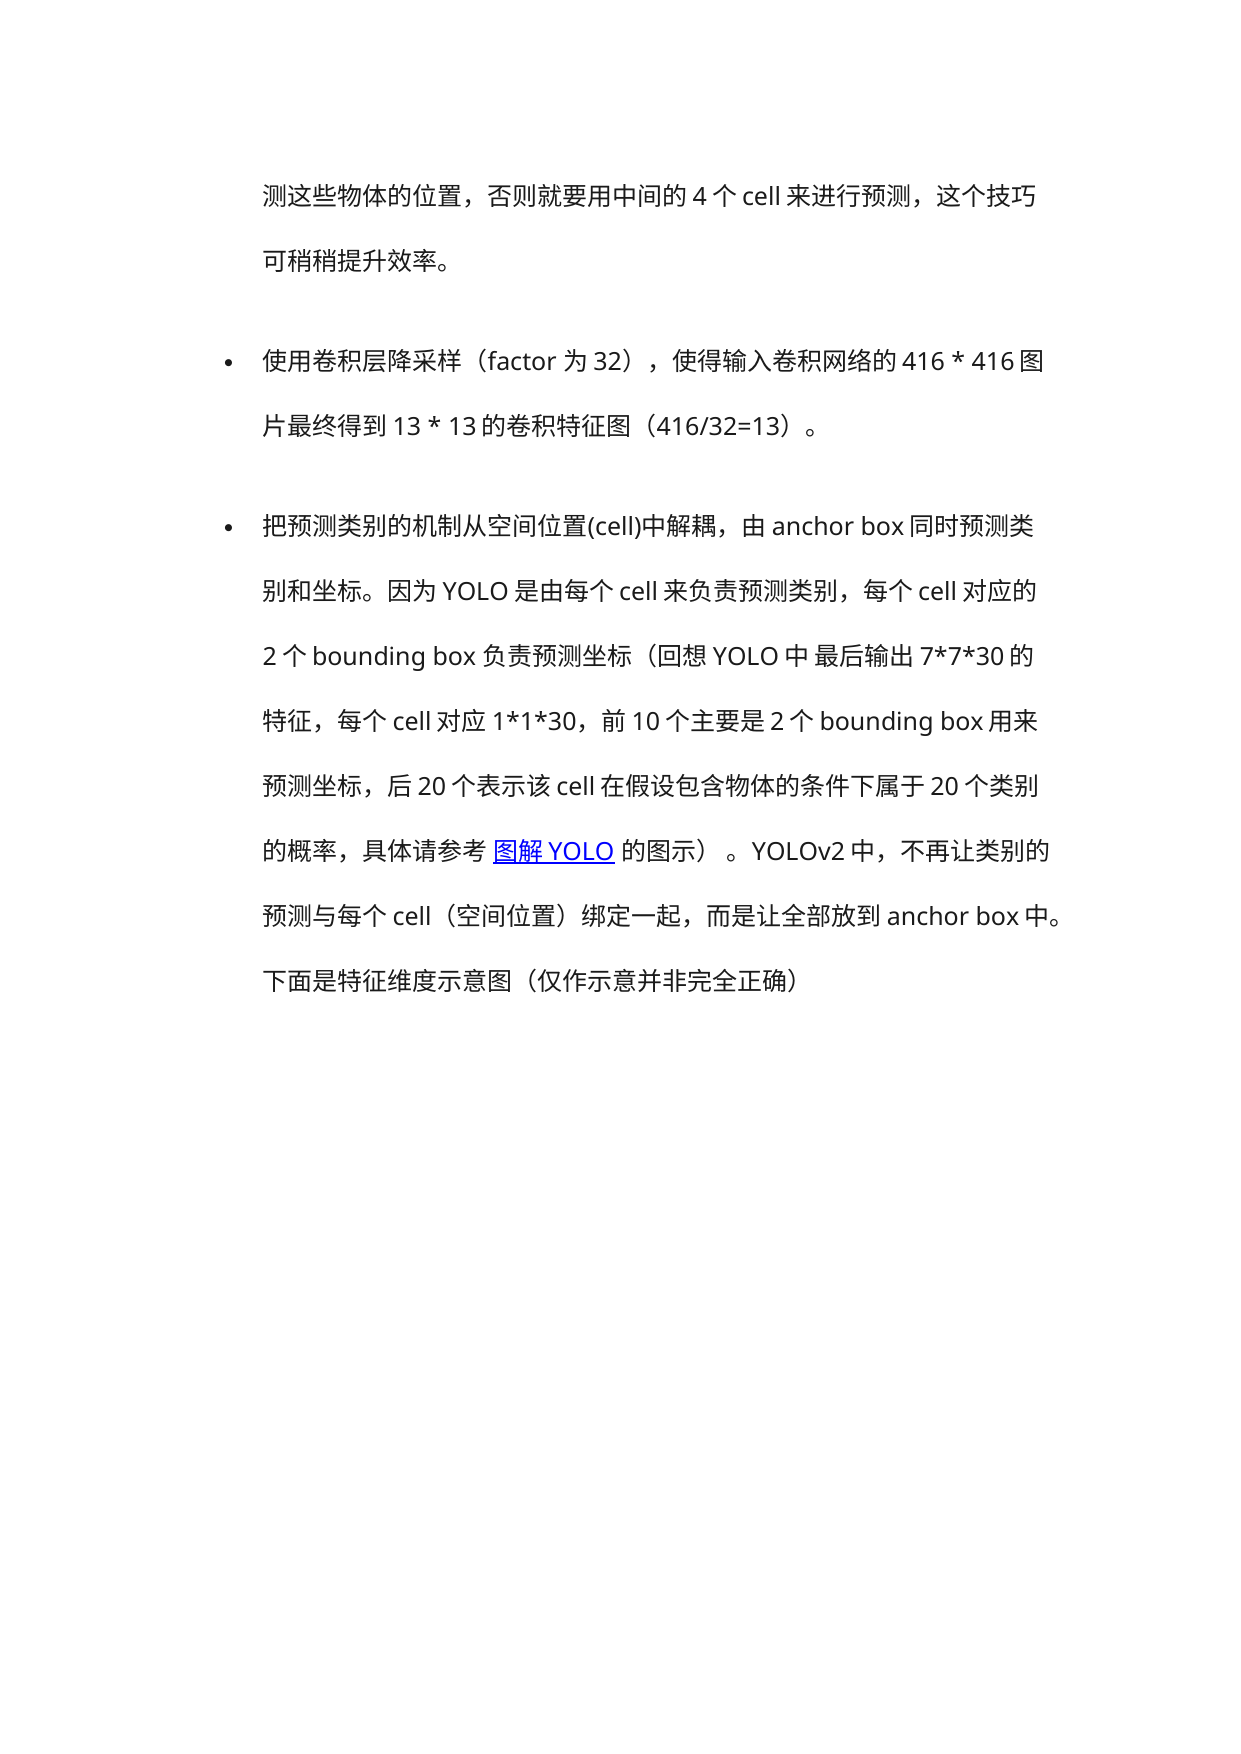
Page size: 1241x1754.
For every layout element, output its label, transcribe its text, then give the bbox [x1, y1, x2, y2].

list 使用卷积层降采样（factor 为32），使得输入卷积网络的416 * 416图片最终得到13 * 13的卷积特征图（416/32=13）。 [225, 327, 1053, 457]
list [225, 162, 1053, 292]
list 把预测类别的机制从空间位置(cell)中解耦，由anchor box同时预测类别和坐标。因为YOLO是由每个cell来负责预测类别，每个cell对应的2个bounding box 负责预测坐标（回想YOLO中 最后输出7*7*30的特征，每个cell对应1*1*30，前10个主要是2个bounding box用来预测坐标，后20个表示该cell在假设包含物体的条件下属于20个类别的概率，具体请参考 图解YOLO 的图示） 。YOLOv2中，不再让类别的预测与每个cell（空间位置）绑定一起，而是让全部放到anchor box中。下面是特征维度示意图（仅作示意并非完全正确） [225, 492, 1053, 1012]
